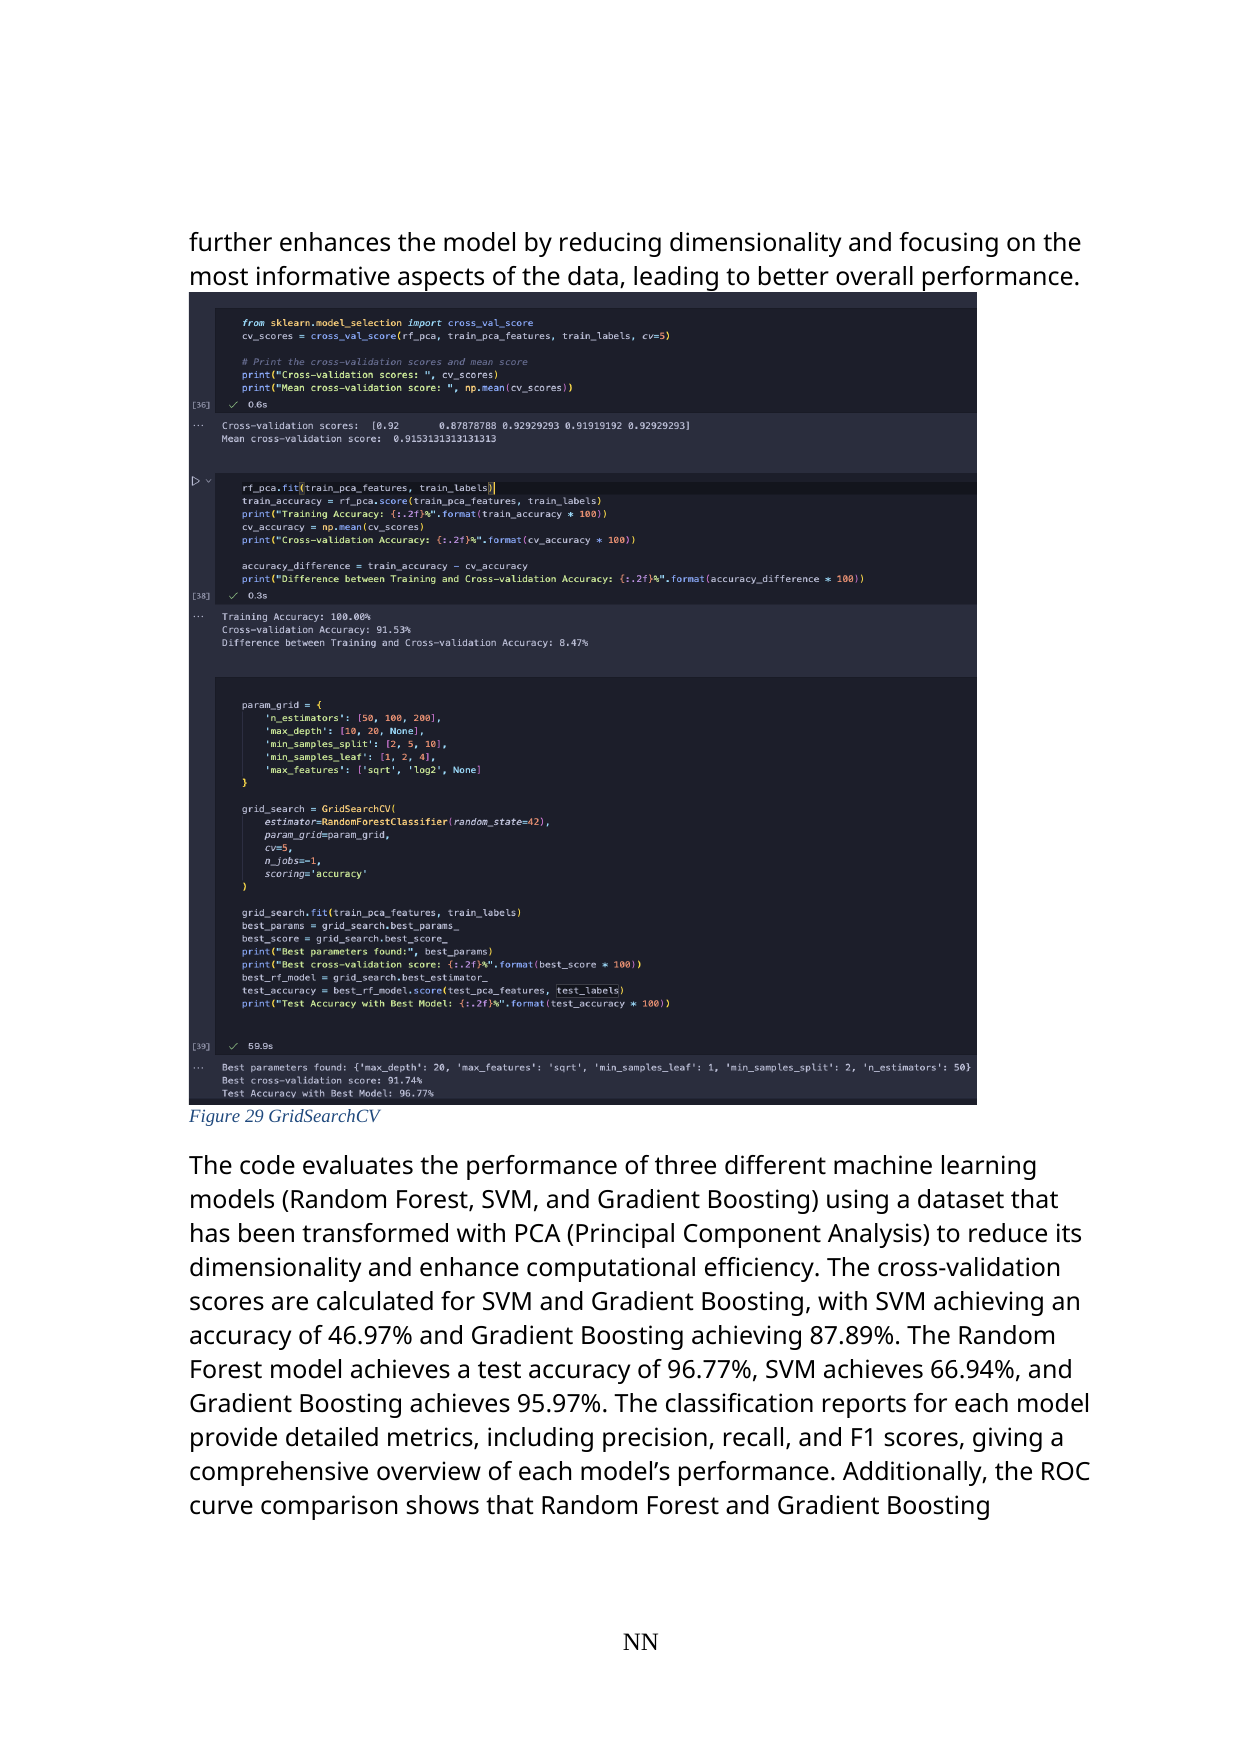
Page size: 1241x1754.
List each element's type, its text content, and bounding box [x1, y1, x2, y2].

picture [188, 292, 977, 1105]
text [189, 1147, 1092, 1522]
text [189, 224, 1092, 293]
text Figure 29 GridSearchCV [189, 1105, 1092, 1127]
